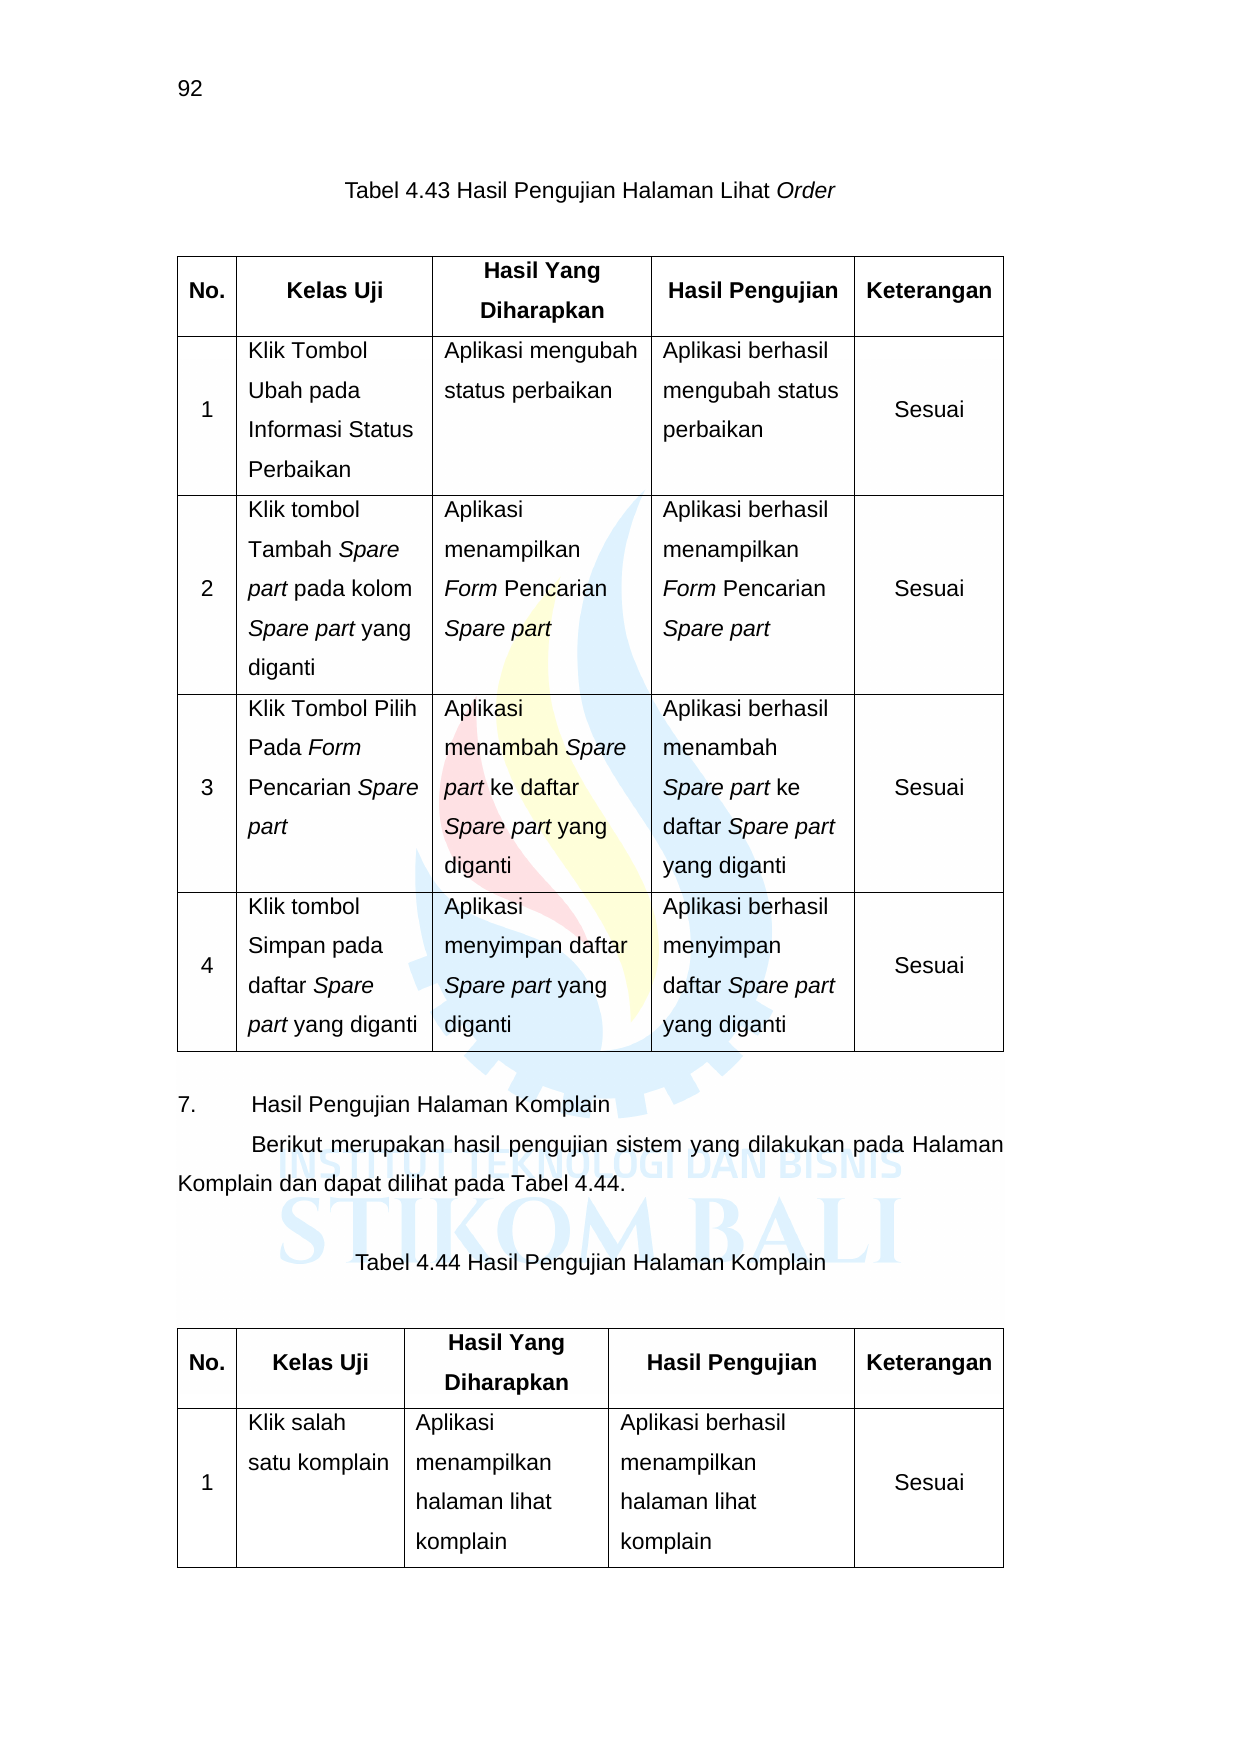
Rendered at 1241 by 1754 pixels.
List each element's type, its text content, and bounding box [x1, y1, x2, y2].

table_cell Klik tombol Simpan pada daftar Spare part yang diganti [237, 893, 432, 1051]
table_cell 1 [178, 337, 236, 495]
table_cell Aplikasi menambah Spare part ke daftar Spare part yang diganti [433, 695, 651, 892]
table_cell 4 [178, 893, 236, 1051]
table_cell Klik tombol Tambah Spare part pada kolom Spare part yang diganti [237, 496, 432, 693]
table_cell Aplikasi berhasil menampilkan Form Pencarian Spare part [652, 496, 854, 693]
table_header Keterangan [855, 1329, 1003, 1408]
table_header Kelas Uji [237, 257, 432, 336]
table_cell Aplikasi menampilkan halaman lihat komplain [405, 1409, 608, 1567]
table_cell Sesuai [855, 695, 1003, 892]
table_cell Sesuai [855, 893, 1003, 1051]
table_cell Aplikasi mengubah status perbaikan [433, 337, 651, 495]
list Hasil Pengujian Halaman Komplain [177, 1091, 1004, 1118]
table_cell 1 [178, 1409, 236, 1567]
table_cell Aplikasi berhasil menambah Spare part ke daftar Spare part yang diganti [652, 695, 854, 892]
table_cell Klik Tombol Pilih Pada Form Pencarian Spare part [237, 695, 432, 892]
table_cell 3 [178, 695, 236, 892]
table_cell Aplikasi berhasil mengubah status perbaikan [652, 337, 854, 495]
table_cell Sesuai [855, 337, 1003, 495]
table_cell Klik salah satu komplain [237, 1409, 404, 1567]
table_header Hasil Pengujian [609, 1329, 854, 1408]
table_cell Aplikasi berhasil menyimpan daftar Spare part yang diganti [652, 893, 854, 1051]
table_header Hasil Pengujian [652, 257, 854, 336]
list Berikut merupakan hasil pengujian sistem yang dilakukan pada Halaman Komplain dan dapat dilihat pada Tabel 4.44. [177, 1131, 1004, 1197]
table_cell Aplikasi berhasil menampilkan halaman lihat komplain [609, 1409, 854, 1567]
table_header No. [178, 257, 236, 336]
table_cell Aplikasi menyimpan daftar Spare part yang diganti [433, 893, 651, 1051]
text Tabel 4.43 Hasil Pengujian Halaman Lihat Order [177, 177, 1004, 203]
table_header Kelas Uji [237, 1329, 404, 1408]
text Tabel 4.44 Hasil Pengujian Halaman Komplain [177, 1249, 1004, 1276]
table_header Keterangan [855, 257, 1003, 336]
table_cell Sesuai [855, 1409, 1003, 1567]
table_header Hasil Yang Diharapkan [433, 257, 651, 336]
table_cell Aplikasi menampilkan Form Pencarian Spare part [433, 496, 651, 693]
table_cell 2 [178, 496, 236, 693]
table_header No. [178, 1329, 236, 1408]
table_header Hasil Yang Diharapkan [405, 1329, 608, 1408]
table_cell Klik Tombol Ubah pada Informasi Status Perbaikan [237, 337, 432, 495]
table_cell Sesuai [855, 496, 1003, 693]
